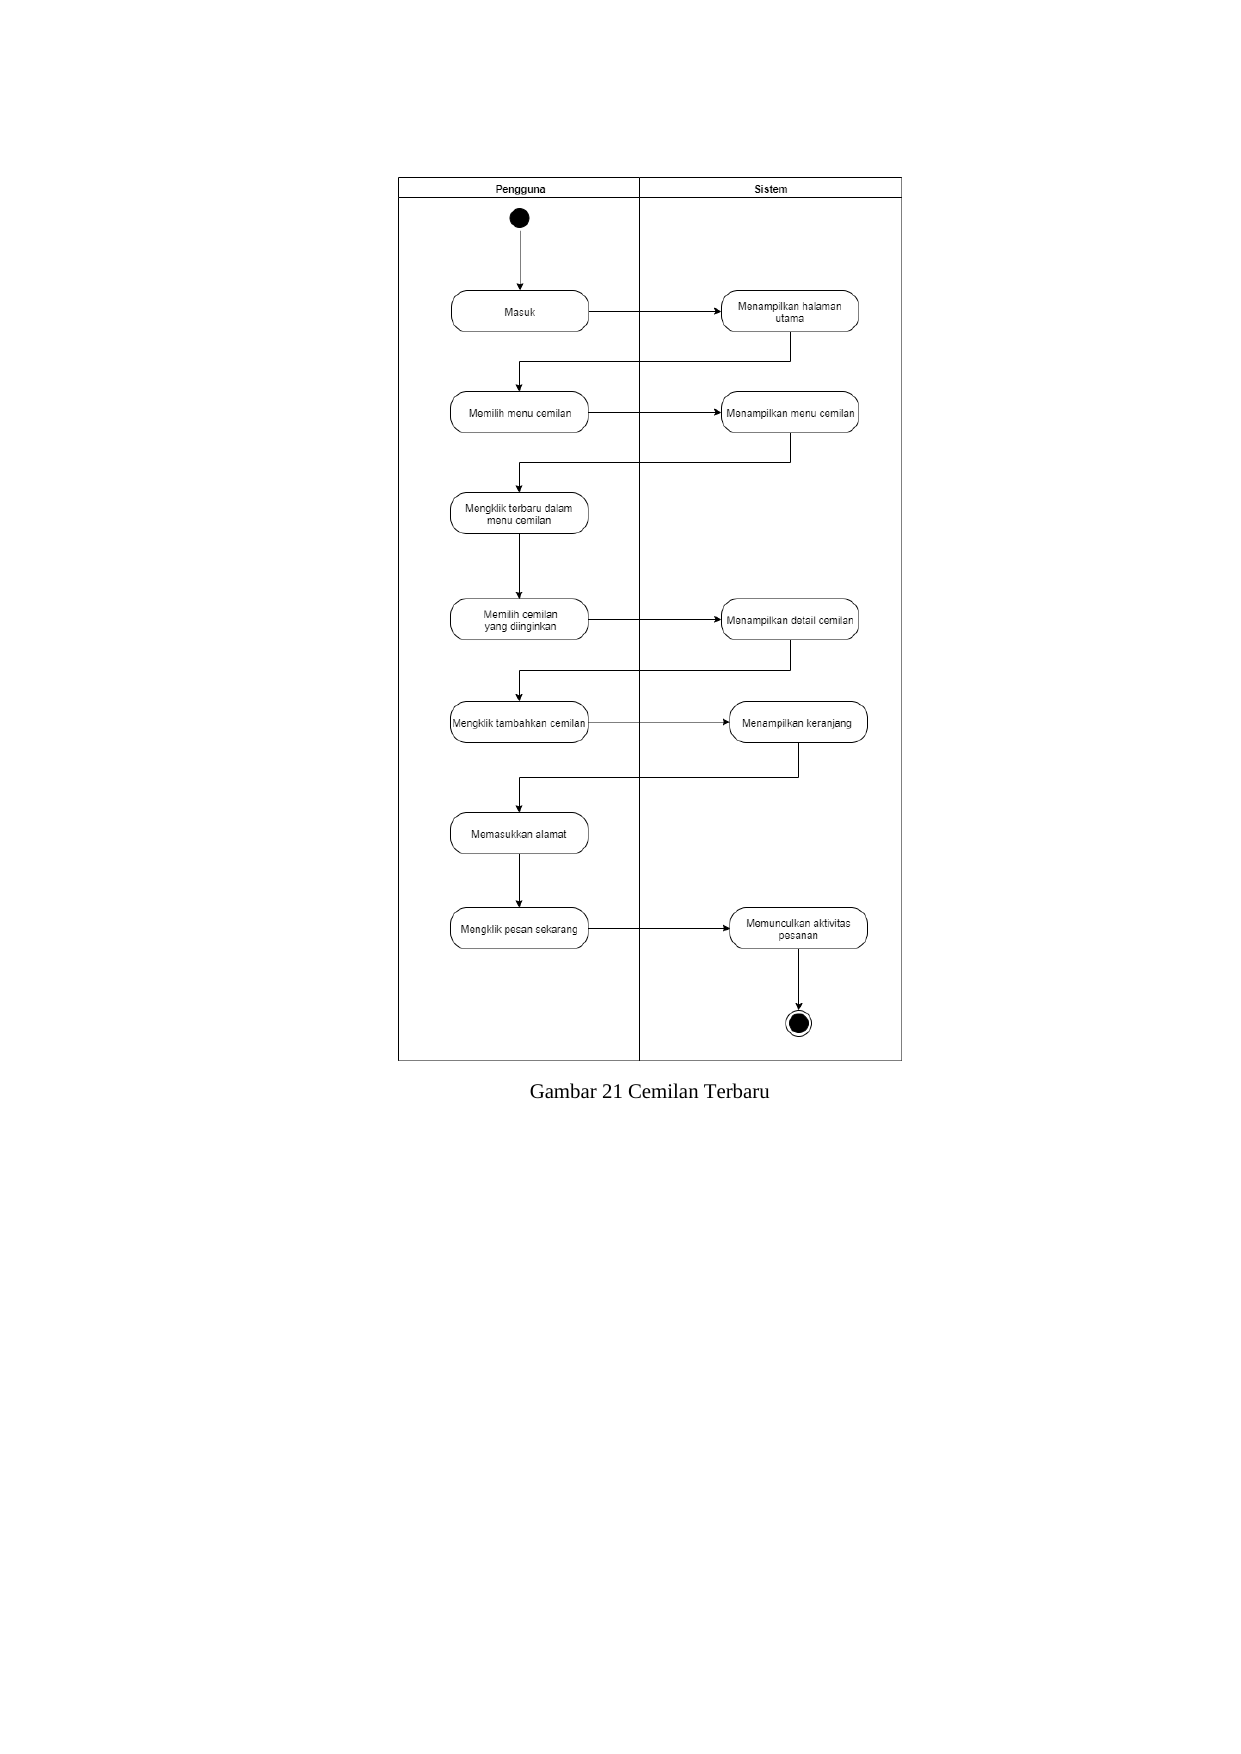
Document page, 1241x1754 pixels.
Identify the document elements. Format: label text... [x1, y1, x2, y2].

picture [398, 177, 902, 1061]
text Gambar 21 Cemilan Terbaru [236, 1079, 1063, 1103]
